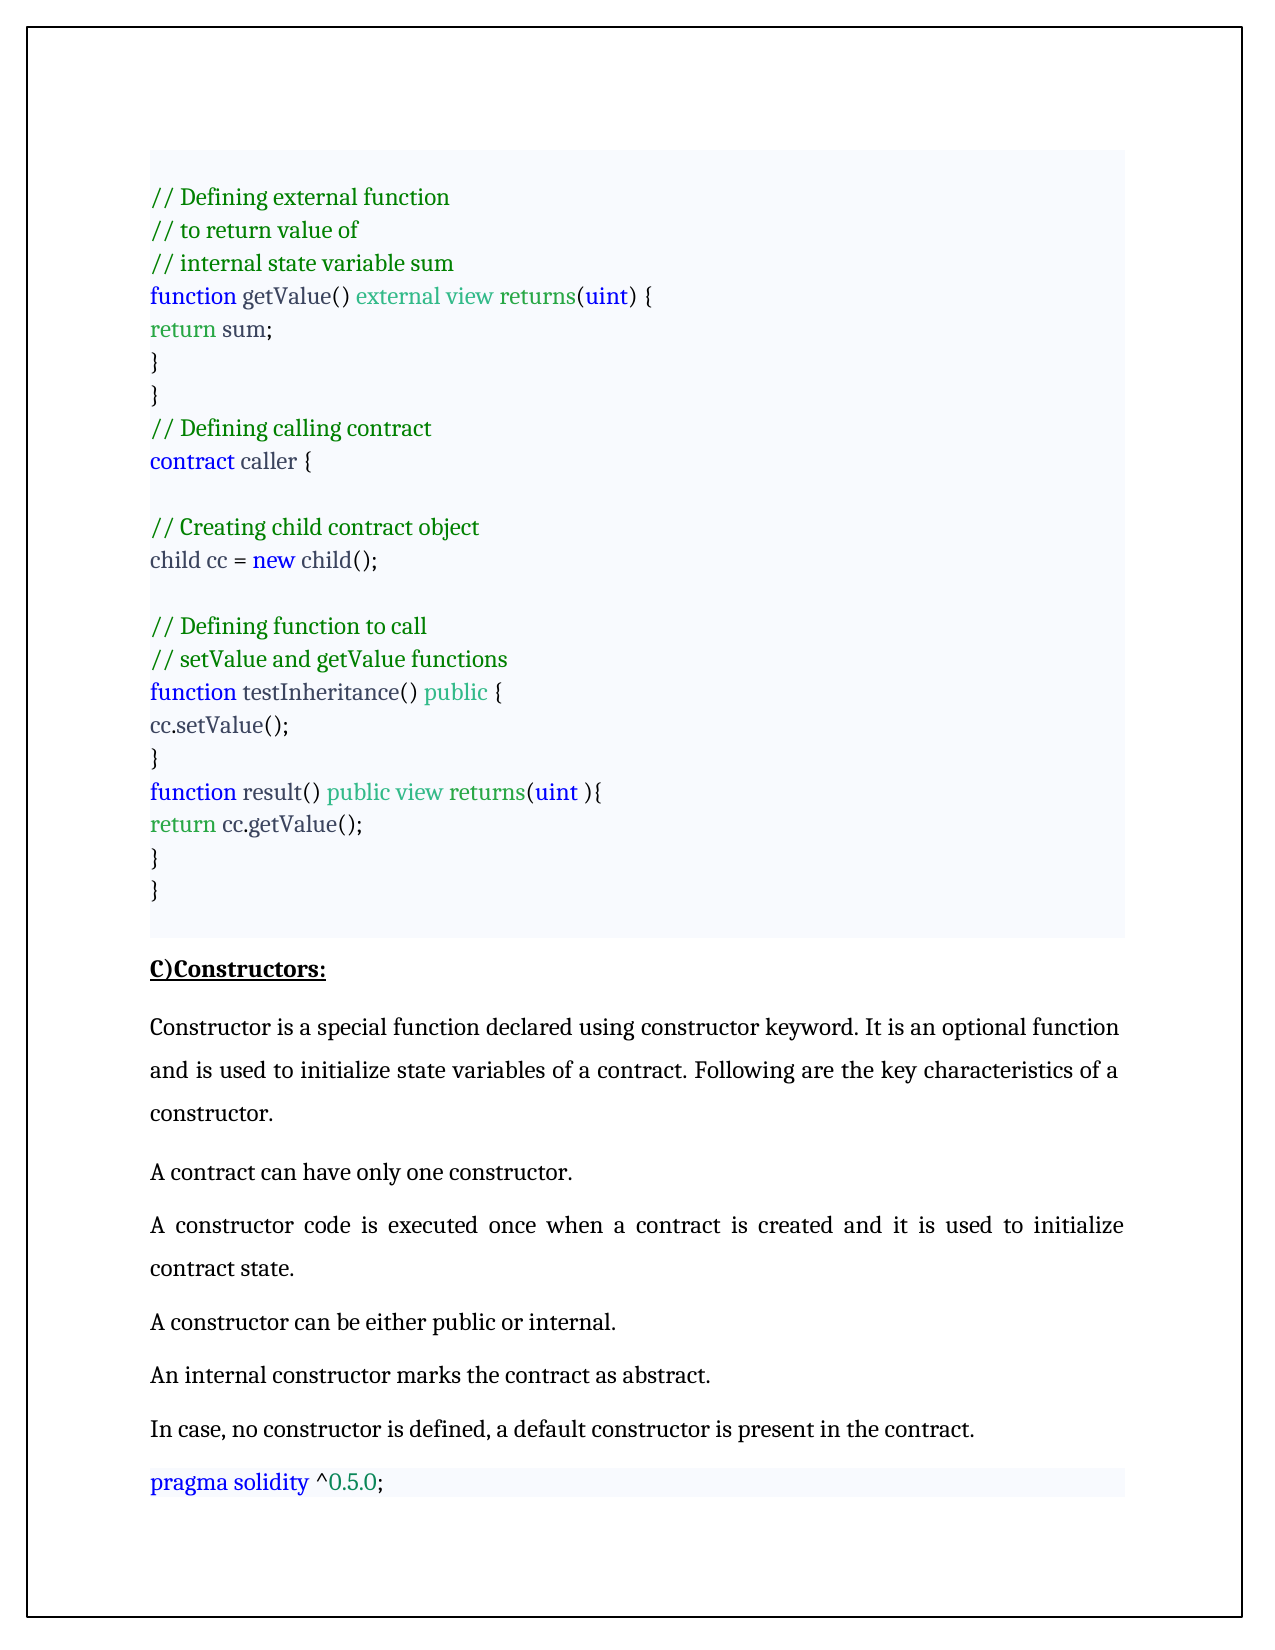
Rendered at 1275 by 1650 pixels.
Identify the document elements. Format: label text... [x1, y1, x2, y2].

text pragma solidity ^0.5.0; [150, 1468, 1125, 1497]
text } [150, 843, 1125, 872]
text In case, no constructor is defined, a default constructor is present in the contract. [150, 1415, 1125, 1443]
text } [150, 348, 1125, 377]
text A constructor code is executed once when a contract is created and it is used to initialize contract state. [150, 1211, 1125, 1283]
text child cc = new child(); [150, 546, 1125, 575]
text // to return value of [150, 216, 1125, 245]
text } [150, 381, 1125, 410]
text // setValue and getValue functions [150, 645, 1125, 674]
text function result() public view returns(uint ){ [150, 777, 1125, 806]
text cc.setValue(); [150, 711, 1125, 740]
text function testInheritance() public { [150, 678, 1125, 707]
text // internal state variable sum [150, 249, 1125, 278]
text contract caller { [150, 447, 1125, 476]
text Constructor is a special function declared using constructor keyword. It is an optional function and is used to initialize state variables of a contract. Following are the key characteristics of a constructor. [150, 1013, 1120, 1128]
text A constructor can be either public or internal. [150, 1308, 1125, 1336]
text // Defining calling contract [150, 414, 1125, 443]
text return sum; [150, 315, 1125, 344]
text } [150, 744, 1125, 773]
text } [150, 876, 1125, 905]
text An internal constructor marks the contract as abstract. [150, 1361, 1125, 1390]
text return cc.getValue(); [150, 810, 1125, 839]
text A contract can have only one constructor. [150, 1157, 1125, 1186]
text // Defining function to call [150, 612, 1125, 641]
text // Creating child contract object [150, 513, 1125, 542]
text C)Constructors: [150, 955, 1120, 984]
text function getValue() external view returns(uint) { [150, 282, 1125, 311]
text // Defining external function [150, 183, 1125, 212]
